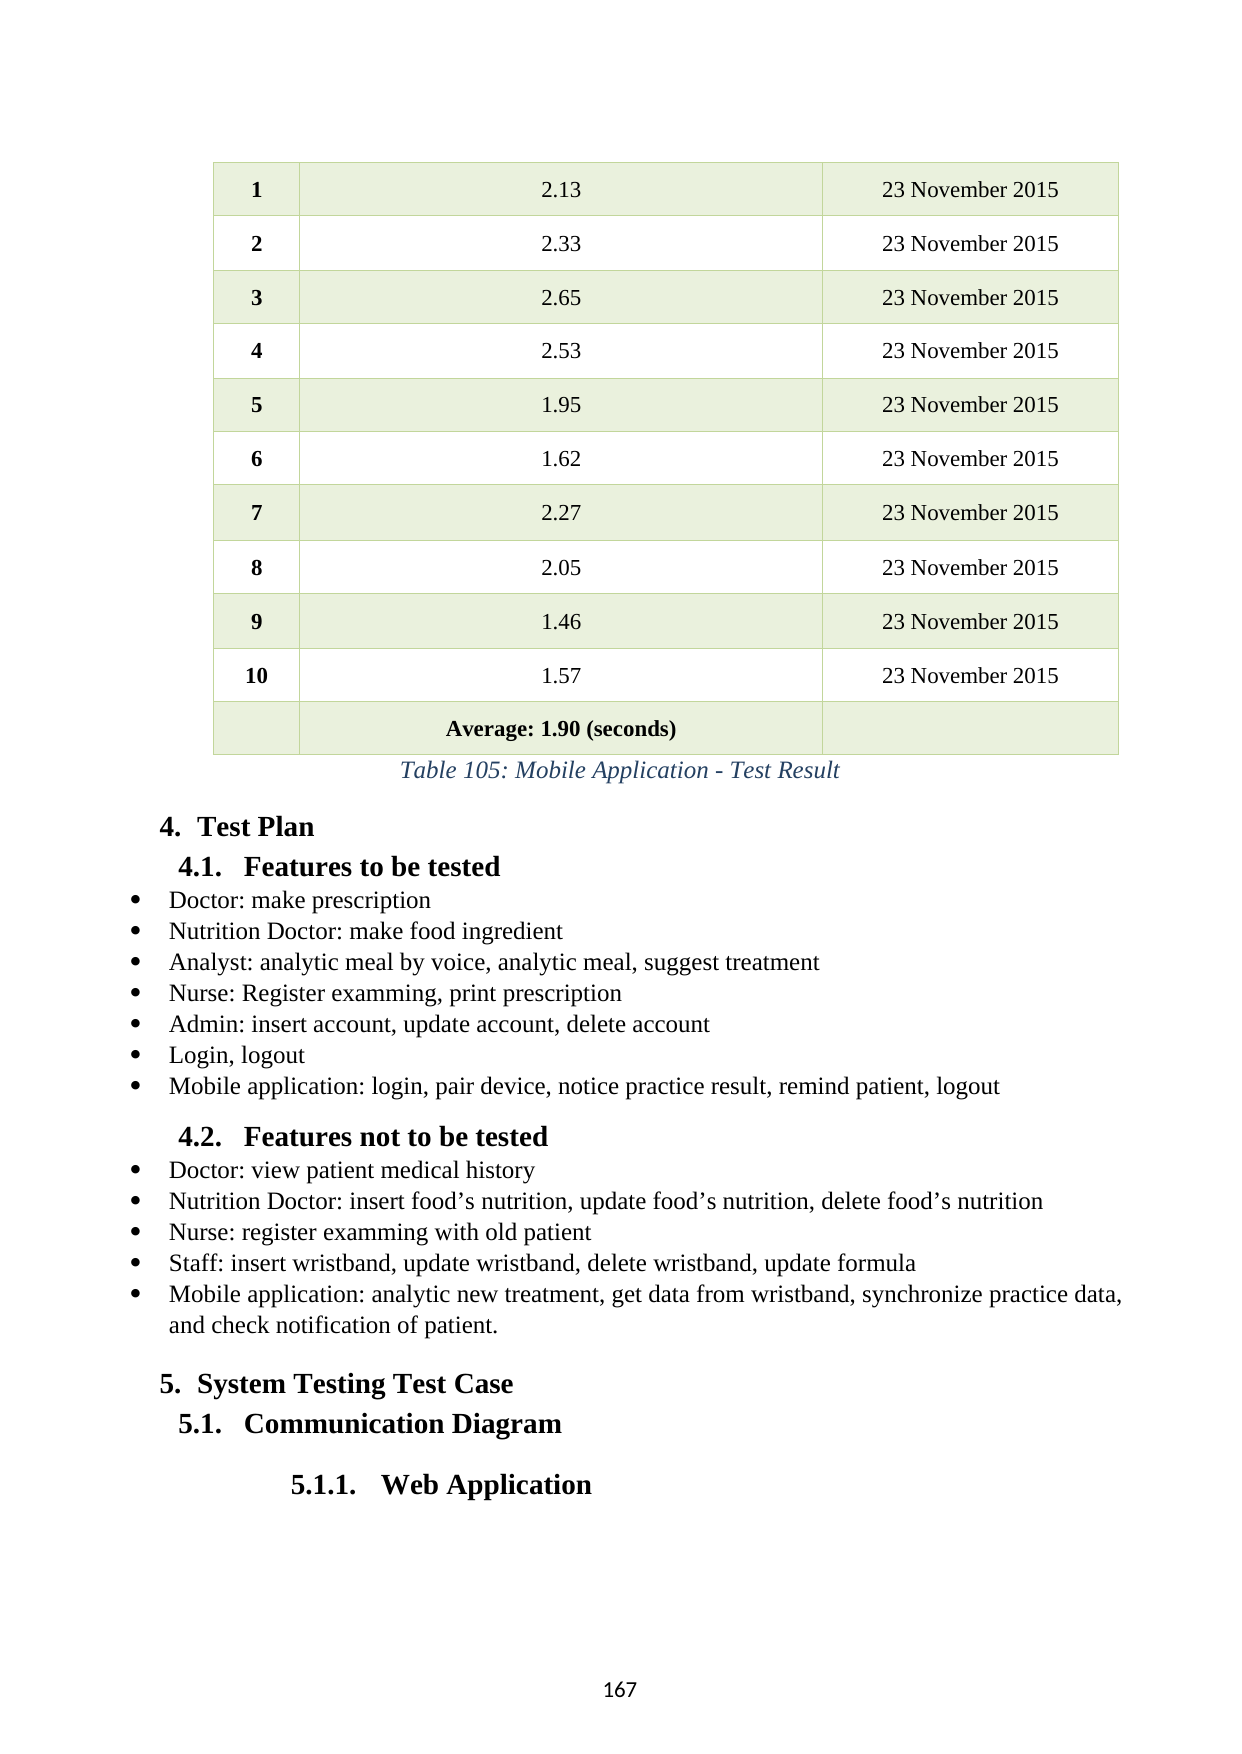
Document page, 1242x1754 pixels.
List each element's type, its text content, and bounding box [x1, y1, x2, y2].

list Login, logout [131, 1040, 1146, 1069]
list Mobile application: login, pair device, notice practice result, remind patient, logout [131, 1071, 1146, 1100]
subtitle System Testing Test Case [159, 1366, 1146, 1400]
subtitle Features not to be tested [169, 1119, 1146, 1152]
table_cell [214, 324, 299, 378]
subtitle Web Application [291, 1467, 1146, 1501]
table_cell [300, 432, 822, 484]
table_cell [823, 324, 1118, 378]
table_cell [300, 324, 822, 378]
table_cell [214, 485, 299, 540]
list Nutrition Doctor: insert food’s nutrition, update food’s nutrition, delete food’s nutrition [131, 1186, 1146, 1215]
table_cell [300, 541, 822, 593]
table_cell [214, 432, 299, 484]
list Doctor: make prescription [131, 885, 1146, 914]
subtitle Features to be tested [169, 849, 1146, 882]
list Mobile application: analytic new treatment, get data from wristband, synchronize practice data, and check notification of patient. [131, 1279, 1146, 1339]
list Admin: insert account, update account, delete account [131, 1009, 1146, 1038]
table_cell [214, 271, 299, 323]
list Nutrition Doctor: make food ingredient [131, 916, 1146, 945]
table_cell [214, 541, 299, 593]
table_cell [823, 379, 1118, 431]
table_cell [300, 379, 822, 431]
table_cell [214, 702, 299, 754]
list Nurse: Register examming, print prescription [131, 978, 1146, 1007]
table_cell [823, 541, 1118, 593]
subtitle Test Plan [159, 809, 1146, 843]
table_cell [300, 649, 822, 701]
list Analyst: analytic meal by voice, analytic meal, suggest treatment [131, 947, 1146, 976]
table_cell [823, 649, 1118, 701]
list Staff: insert wristband, update wristband, delete wristband, update formula [131, 1248, 1146, 1277]
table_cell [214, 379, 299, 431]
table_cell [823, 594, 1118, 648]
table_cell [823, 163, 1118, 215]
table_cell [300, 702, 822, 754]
subtitle Communication Diagram [169, 1406, 1146, 1440]
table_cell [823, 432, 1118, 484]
text Table 105: Mobile Application - Test Result [94, 755, 1146, 784]
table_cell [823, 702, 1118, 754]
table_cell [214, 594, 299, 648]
list Nurse: register examming with old patient [131, 1217, 1146, 1246]
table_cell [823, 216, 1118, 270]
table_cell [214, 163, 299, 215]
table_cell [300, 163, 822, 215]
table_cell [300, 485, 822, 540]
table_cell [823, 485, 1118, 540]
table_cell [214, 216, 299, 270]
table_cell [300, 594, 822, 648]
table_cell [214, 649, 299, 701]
list Doctor: view patient medical history [131, 1155, 1146, 1184]
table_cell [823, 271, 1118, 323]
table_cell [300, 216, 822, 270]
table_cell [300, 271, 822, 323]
